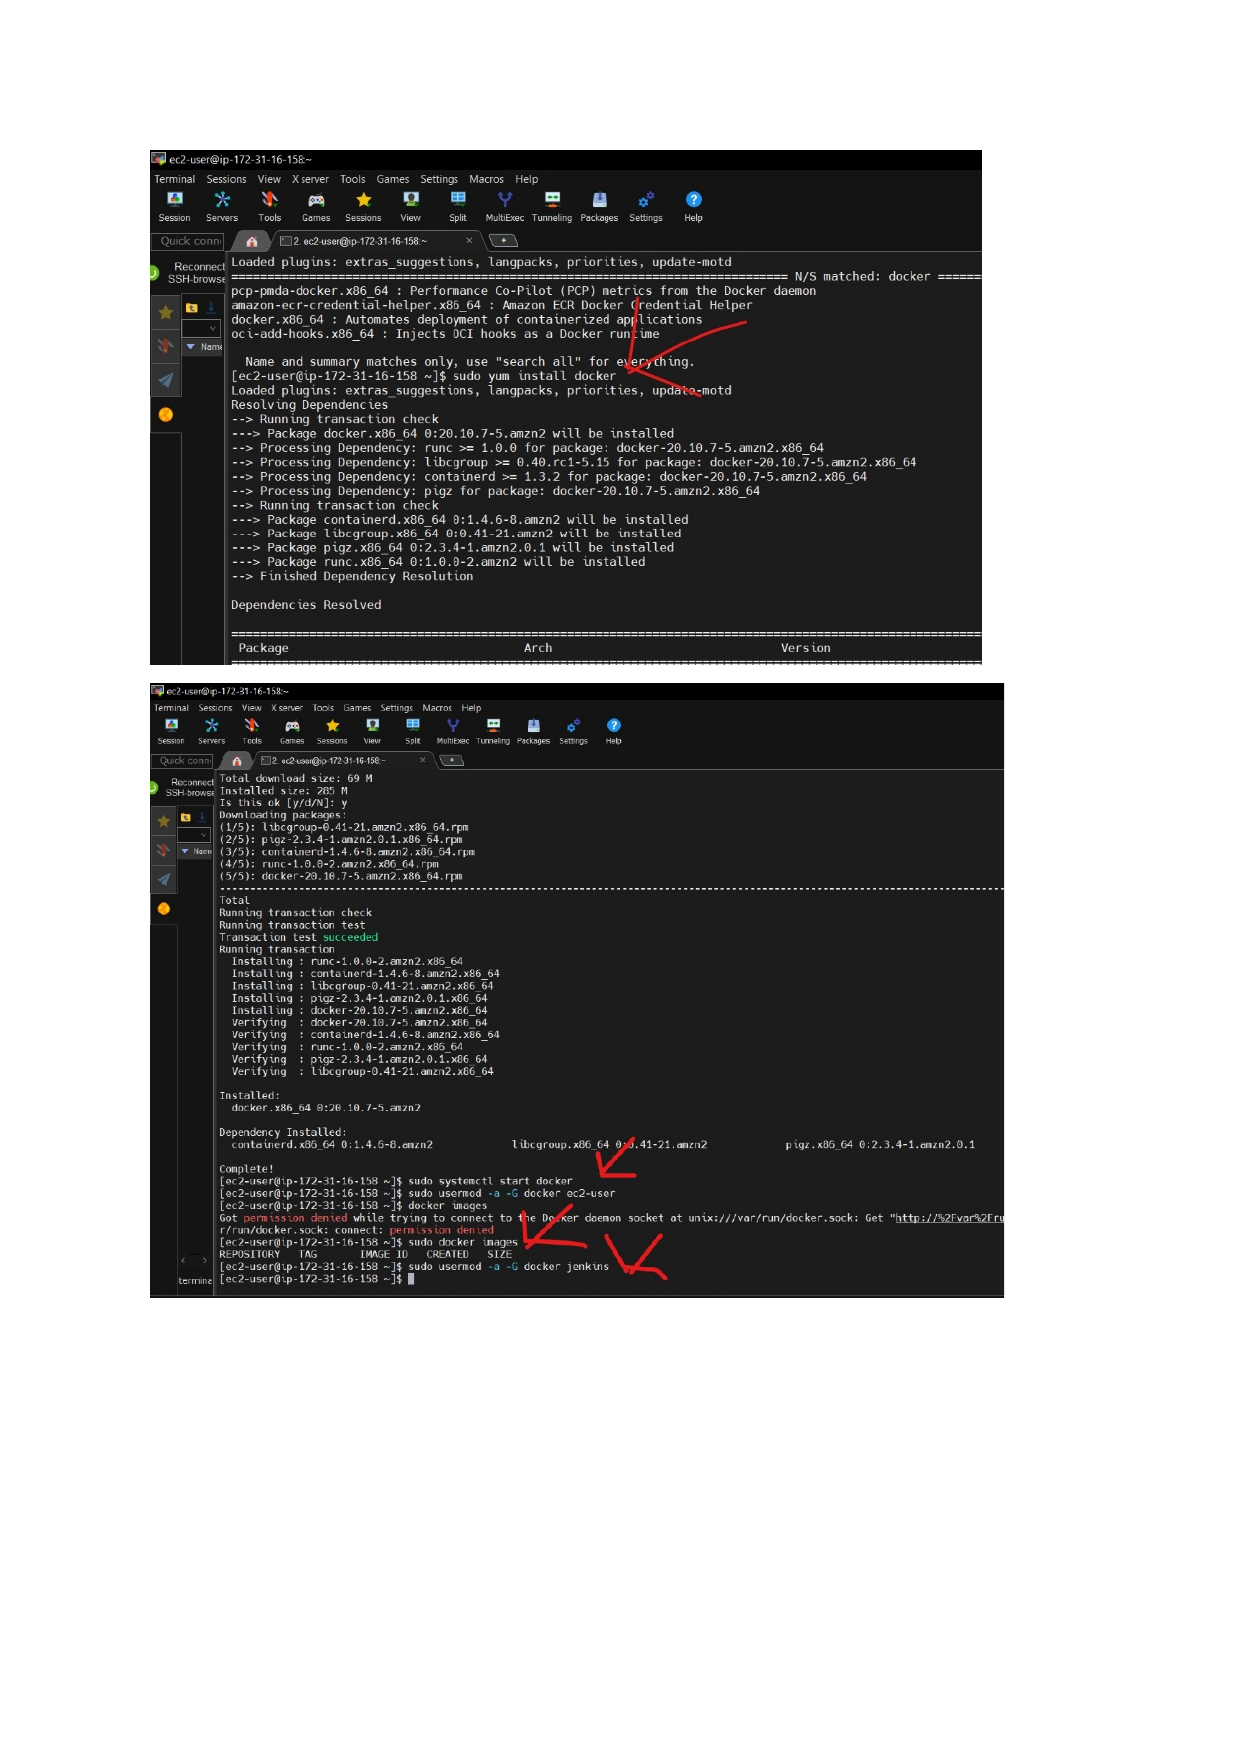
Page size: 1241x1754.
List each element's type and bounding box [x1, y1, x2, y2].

picture [150, 683, 1005, 1298]
picture [150, 150, 982, 665]
